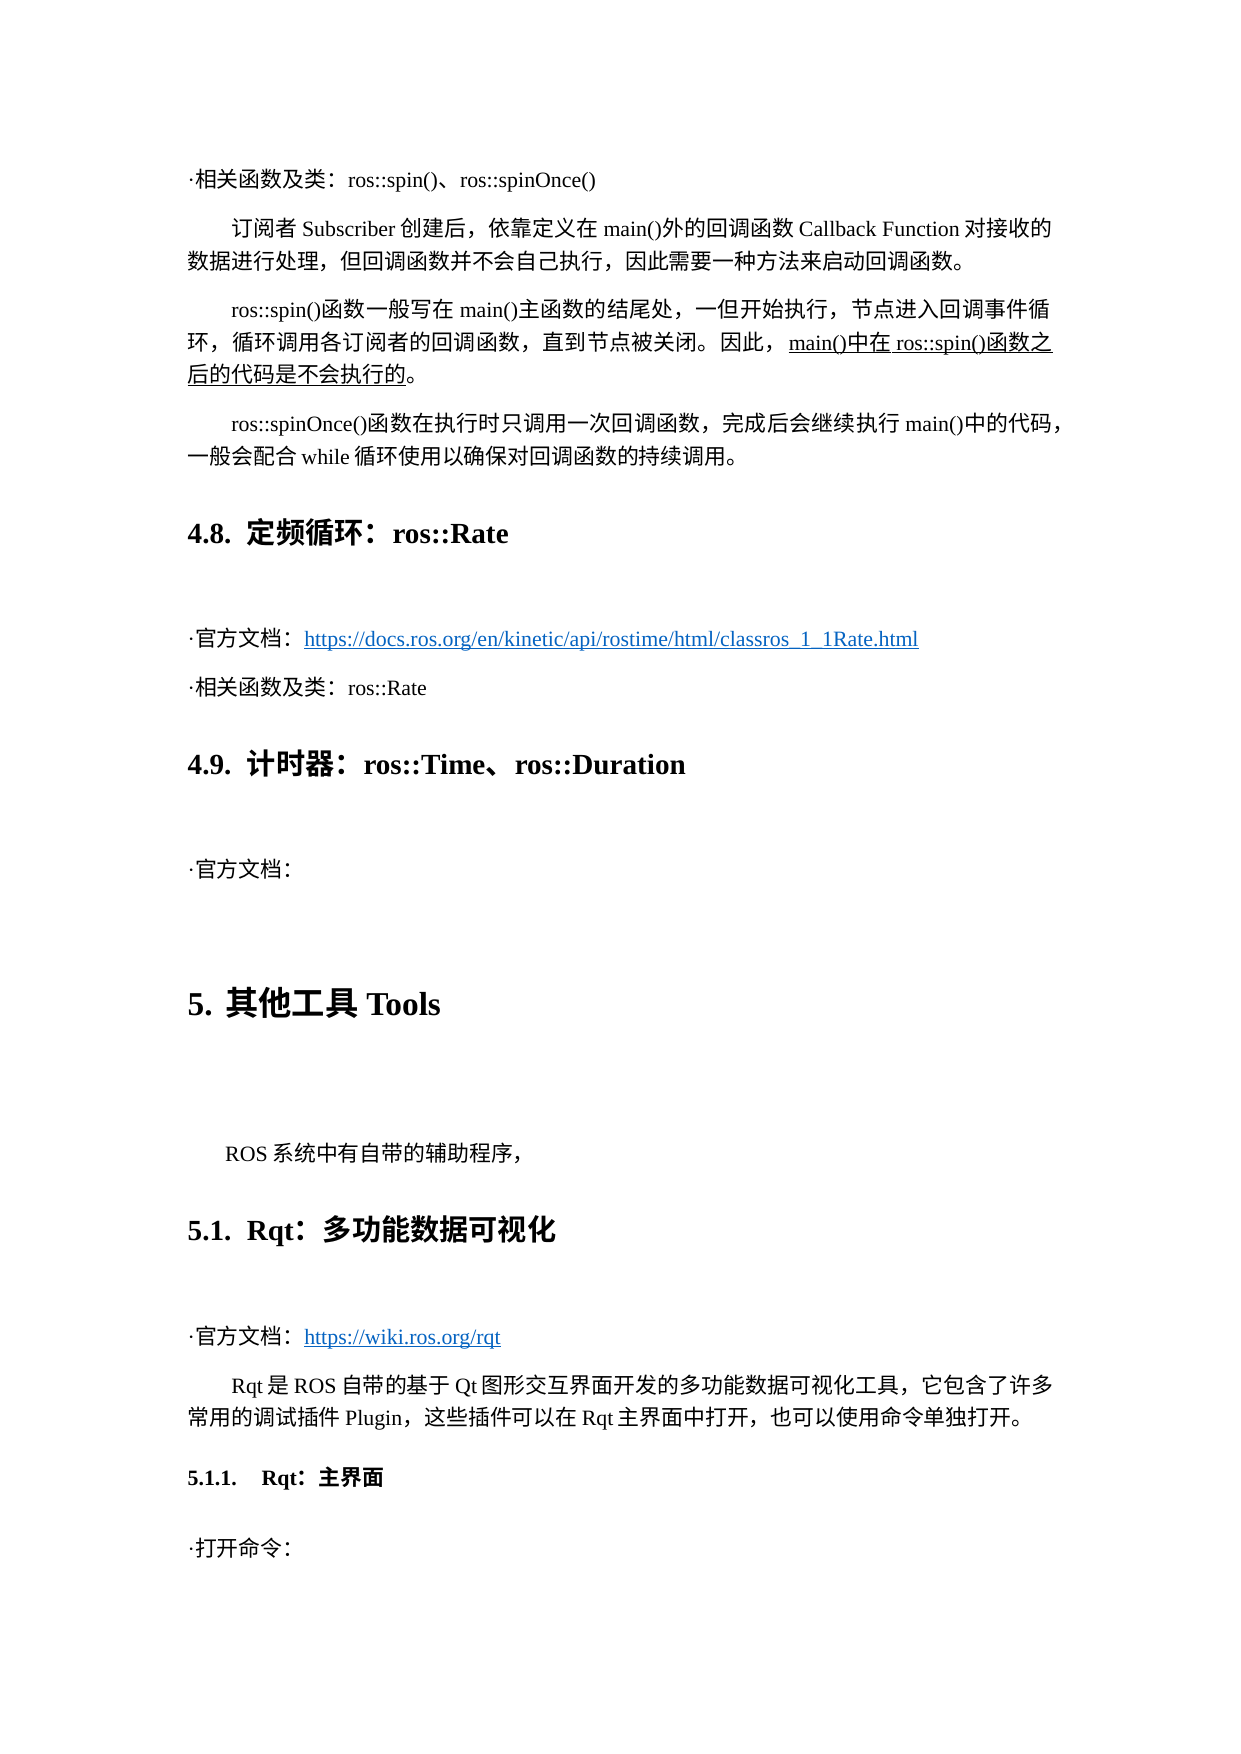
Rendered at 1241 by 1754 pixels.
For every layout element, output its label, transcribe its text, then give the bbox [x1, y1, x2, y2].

subtitle 定频循环：ros::Rate [187, 498, 1053, 563]
subtitle 其他工具 Tools [187, 969, 1053, 1034]
text ·官方文档：https://wiki.ros.org/rqt [187, 1318, 1053, 1351]
text ROS系统中有自带的辅助程序， [187, 1136, 1053, 1168]
subtitle 计时器：ros::Time、ros::Duration [187, 729, 1053, 794]
text ·相关函数及类：ros::spin()、ros::spinOnce() [187, 162, 1053, 194]
text 订阅者Subscriber创建后，依靠定义在main()外的回调函数Callback Function对接收的数据进行处理，但回调函数并不会自己执行，因此需要一种方法来启动回调函数。 [187, 211, 1053, 276]
text ·打开命令： [187, 1531, 1053, 1563]
text ·官方文档：https://docs.ros.org/en/kinetic/api/rostime/html/classros_1_1Rate.html [187, 621, 1053, 653]
subtitle Rqt：多功能数据可视化 [187, 1196, 1053, 1261]
subtitle Rqt：主界面 [187, 1459, 1053, 1492]
text ros::spinOnce()函数在执行时只调用一次回调函数，完成后会继续执行main()中的代码，一般会配合while循环使用以确保对回调函数的持续调用。 [187, 406, 1053, 471]
text ·官方文档： [187, 852, 1053, 884]
text ros::spin()函数一般写在main()主函数的结尾处，一但开始执行，节点进入回调事件循环，循环调用各订阅者的回调函数，直到节点被关闭。因此，main()中在ros::spin()函数之后的代码是不会执行的。 [187, 292, 1053, 389]
text ·相关函数及类：ros::Rate [187, 669, 1053, 702]
text Rqt是ROS自带的基于Qt图形交互界面开发的多功能数据可视化工具，它包含了许多常用的调试插件Plugin，这些插件可以在Rqt主界面中打开，也可以使用命令单独打开。 [187, 1367, 1053, 1432]
